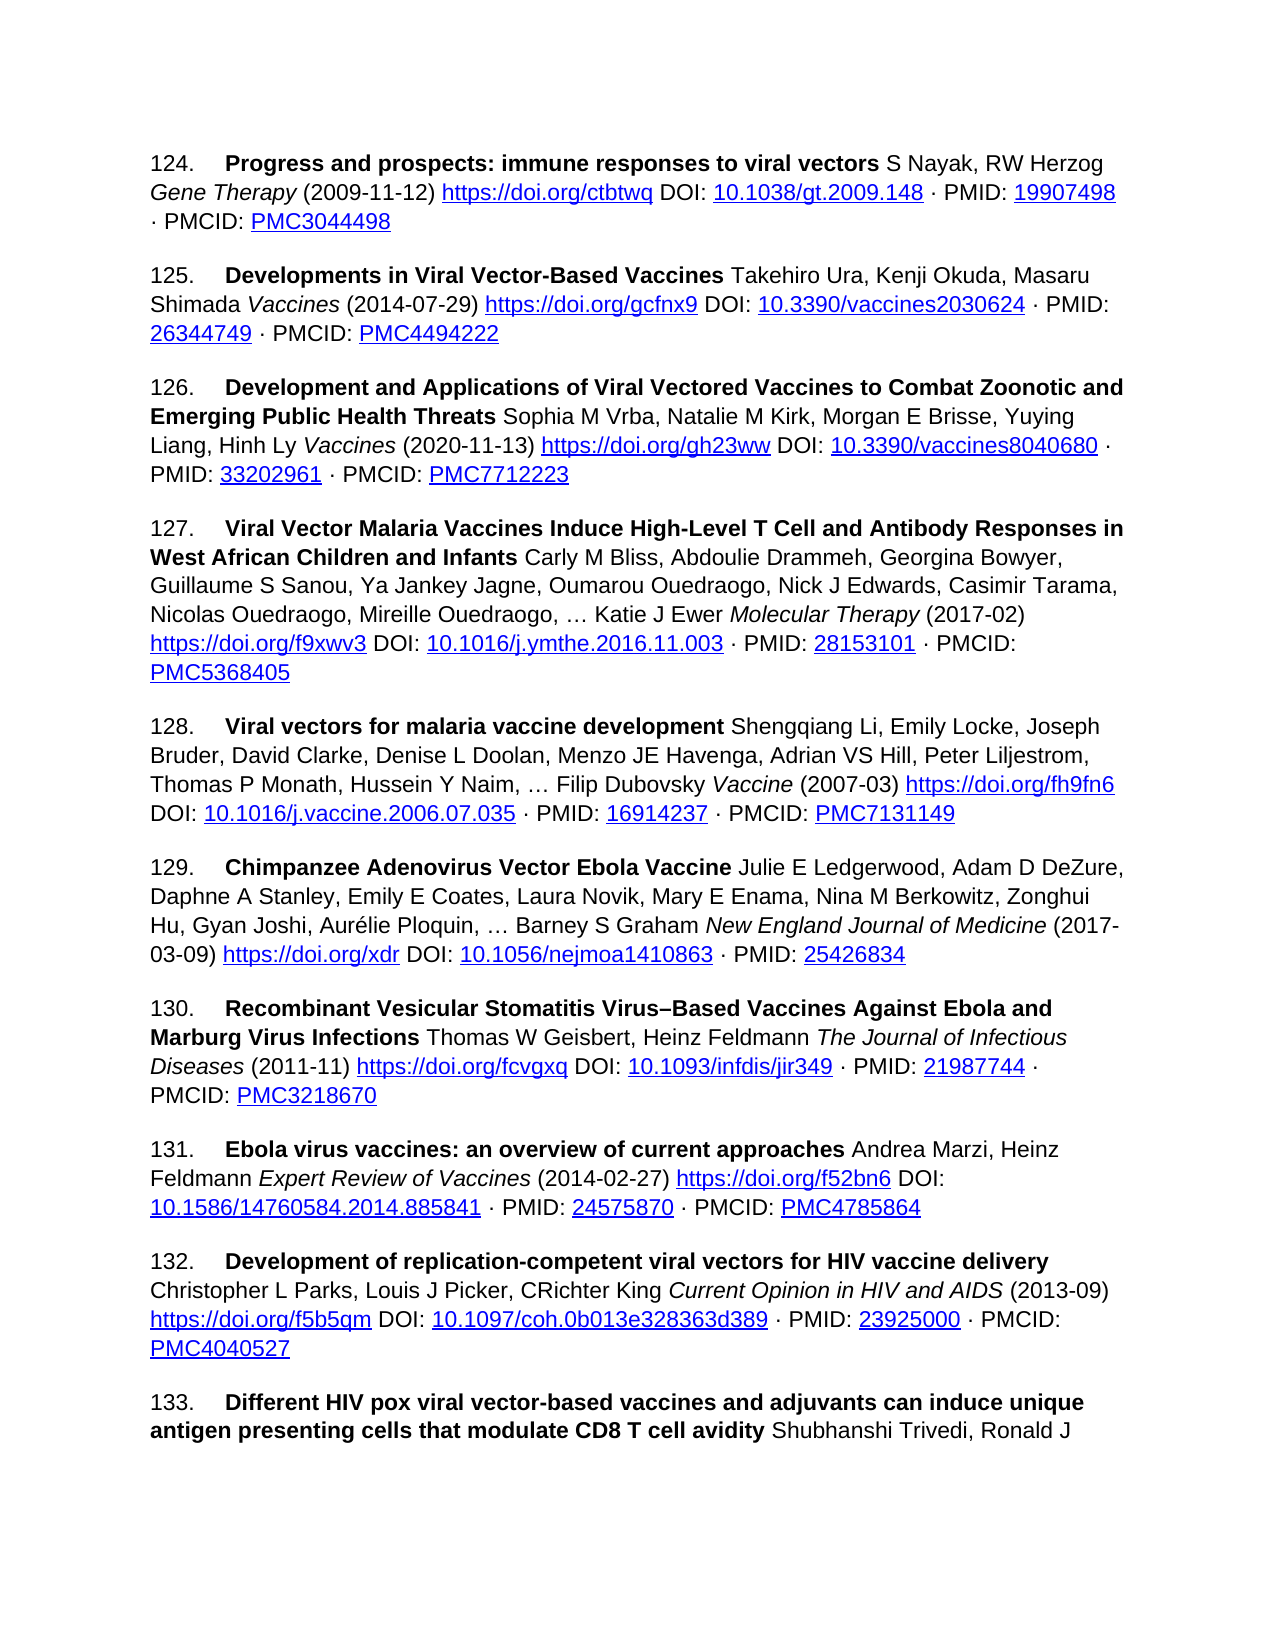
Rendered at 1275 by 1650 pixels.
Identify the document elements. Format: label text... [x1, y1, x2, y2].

text 126. Development and Applications of Viral Vectored Vaccines to Combat Zoonotic and Emerging Public Health Threats Sophia M Vrba, Natalie M Kirk, Morgan E Brisse, Yuying Liang, Hinh Ly Vaccines (2020-11-13) https://doi.org/gh23ww DOI: 10.3390/vaccines8040680 · PMID: 33202961 · PMCID: PMC7712223 [150, 374, 1125, 487]
text 127. Viral Vector Malaria Vaccines Induce High-Level T Cell and Antibody Responses in West African Children and Infants Carly M Bliss, Abdoulie Drammeh, Georgina Bowyer, Guillaume S Sanou, Ya Jankey Jagne, Oumarou Ouedraogo, Nick J Edwards, Casimir Tarama, Nicolas Ouedraogo, Mireille Ouedraogo, … Katie J Ewer Molecular Therapy (2017-02) https://doi.org/f9xwv3 DOI: 10.1016/j.ymthe.2016.11.003 · PMID: 28153101 · PMCID: PMC5368405 [150, 514, 1125, 686]
text 125. Developments in Viral Vector-Based Vaccines Takehiro Ura, Kenji Okuda, Masaru Shimada Vaccines (2014-07-29) https://doi.org/gcfnx9 DOI: 10.3390/vaccines2030624 · PMID: 26344749 · PMCID: PMC4494222 [150, 262, 1125, 346]
text 124. Progress and prospects: immune responses to viral vectors S Nayak, RW Herzog Gene Therapy (2009-11-12) https://doi.org/ctbtwq DOI: 10.1038/gt.2009.148 · PMID: 19907498 · PMCID: PMC3044498 [150, 150, 1125, 234]
text 131. Ebola virus vaccines: an overview of current approaches Andrea Marzi, Heinz Feldmann Expert Review of Vaccines (2014-02-27) https://doi.org/f52bn6 DOI: 10.1586/14760584.2014.885841 · PMID: 24575870 · PMCID: PMC4785864 [150, 1136, 1125, 1220]
text 129. Chimpanzee Adenovirus Vector Ebola Vaccine Julie E Ledgerwood, Adam D DeZure, Daphne A Stanley, Emily E Coates, Laura Novik, Mary E Enama, Nina M Berkowitz, Zonghui Hu, Gyan Joshi, Aurélie Ploquin, … Barney S Graham New England Journal of Medicine (2017-03-09) https://doi.org/xdr DOI: 10.1056/nejmoa1410863 · PMID: 25426834 [150, 854, 1125, 967]
text 132. Development of replication-competent viral vectors for HIV vaccine delivery Christopher L Parks, Louis J Picker, CRichter King Current Opinion in HIV and AIDS (2013-09) https://doi.org/f5b5qm DOI: 10.1097/coh.0b013e328363d389 · PMID: 23925000 · PMCID: PMC4040527 [150, 1248, 1125, 1361]
text 128. Viral vectors for malaria vaccine development Shengqiang Li, Emily Locke, Joseph Bruder, David Clarke, Denise L Doolan, Menzo JE Havenga, Adrian VS Hill, Peter Liljestrom, Thomas P Monath, Hussein Y Naim, … Filip Dubovsky Vaccine (2007-03) https://doi.org/fh9fn6 DOI: 10.1016/j.vaccine.2006.07.035 · PMID: 16914237 · PMCID: PMC7131149 [150, 713, 1125, 827]
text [150, 1388, 1125, 1444]
text 130. Recombinant Vesicular Stomatitis Virus–Based Vaccines Against Ebola and Marburg Virus Infections Thomas W Geisbert, Heinz Feldmann The Journal of Infectious Diseases (2011-11) https://doi.org/fcvgxq DOI: 10.1093/infdis/jir349 · PMID: 21987744 · PMCID: PMC3218670 [150, 995, 1125, 1108]
